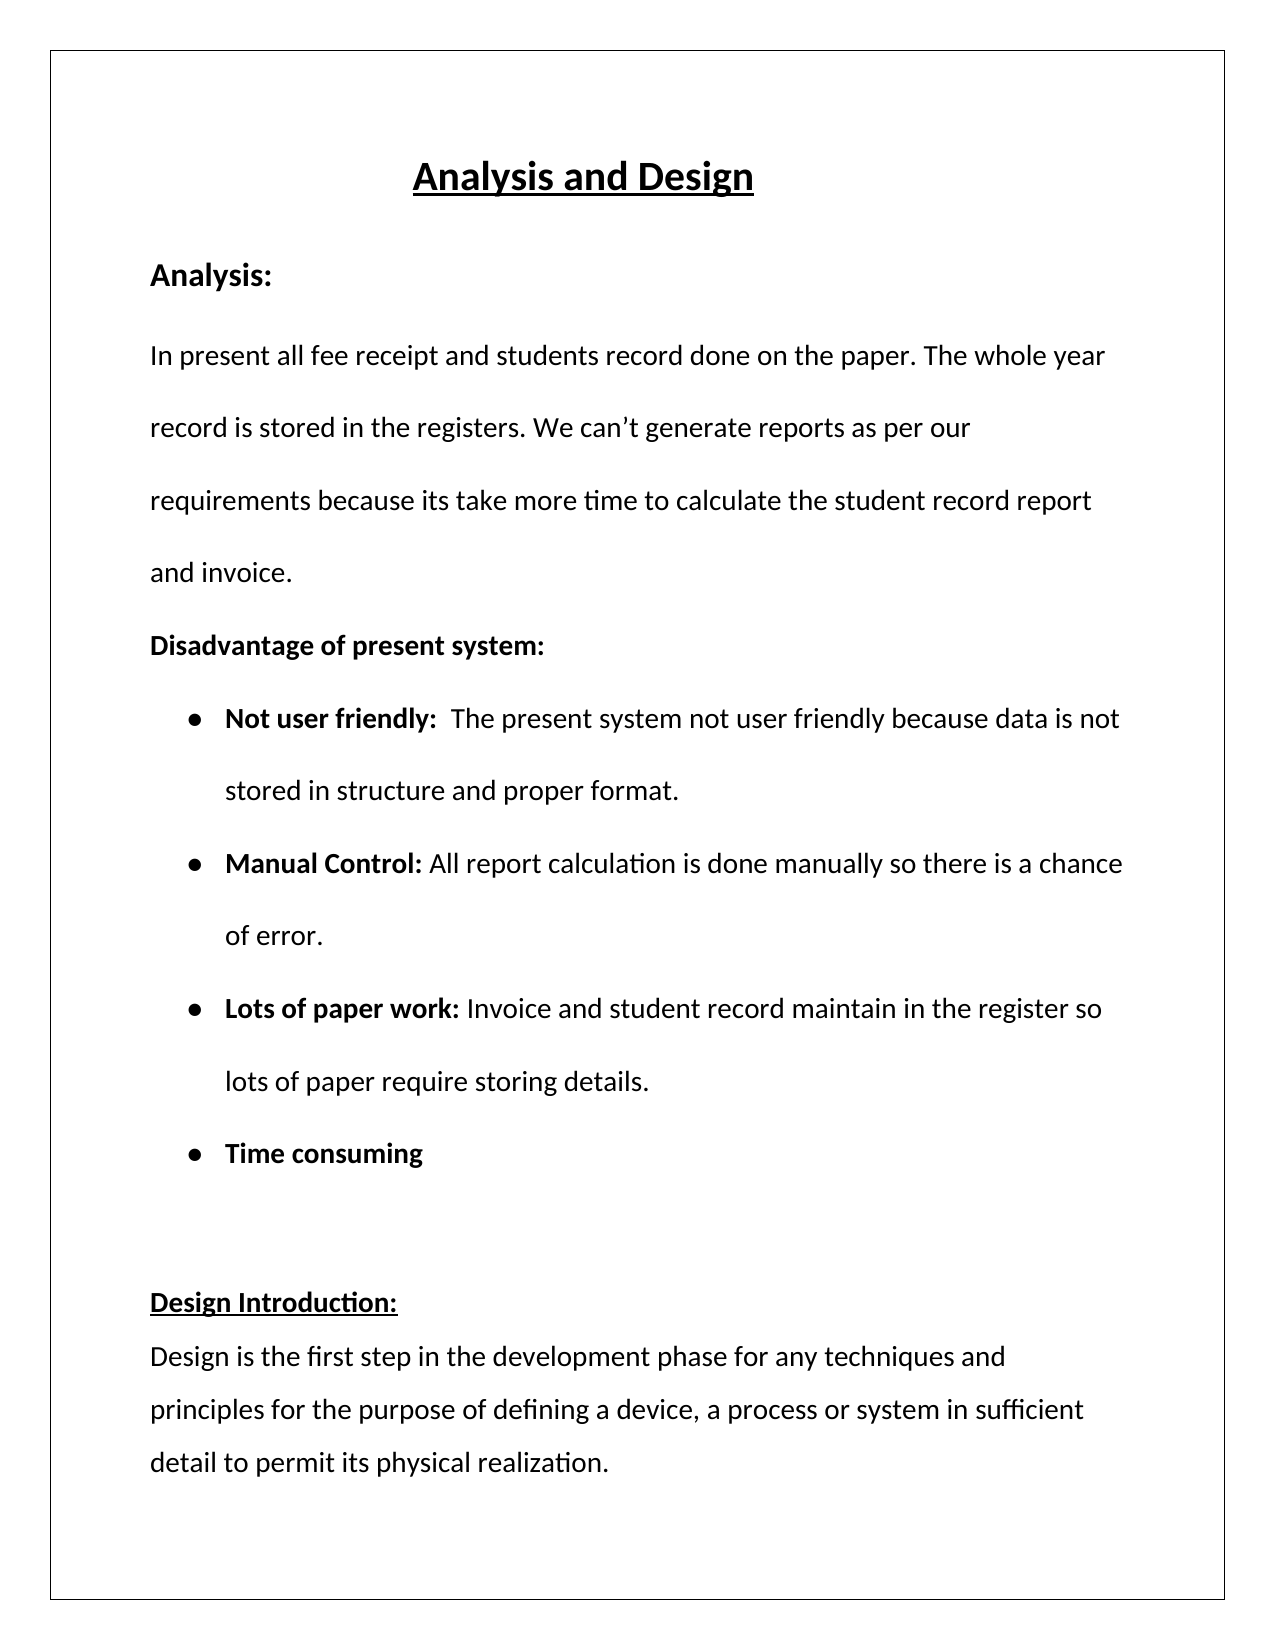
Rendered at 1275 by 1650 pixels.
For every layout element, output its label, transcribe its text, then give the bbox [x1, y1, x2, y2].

text Analysis and Design [150, 150, 754, 201]
text Analysis: [150, 254, 754, 294]
list Lots of paper work: Invoice and student record maintain in the register so lots of paper require storing details. [187, 990, 1125, 1098]
list Time consuming [187, 1135, 1125, 1171]
text Design is the first step in the development phase for any techniques and principles for the purpose of defining a device, a process or system in sufficient detail to permit its physical realization. [150, 1338, 1125, 1480]
list Manual Control: All report calculation is done manually so there is a chance of error. [187, 845, 1125, 953]
list Not user friendly: The present system not user friendly because data is not stored in structure and proper format. [187, 700, 1125, 808]
text In present all fee receipt and students record done on the paper. The whole year record is stored in the registers. We can’t generate reports as per our requirements because its take more time to calculate the student record report and invoice. [150, 337, 1125, 590]
text Design Introduction: [150, 1284, 1125, 1320]
text Disadvantage of present system: [150, 627, 1125, 663]
